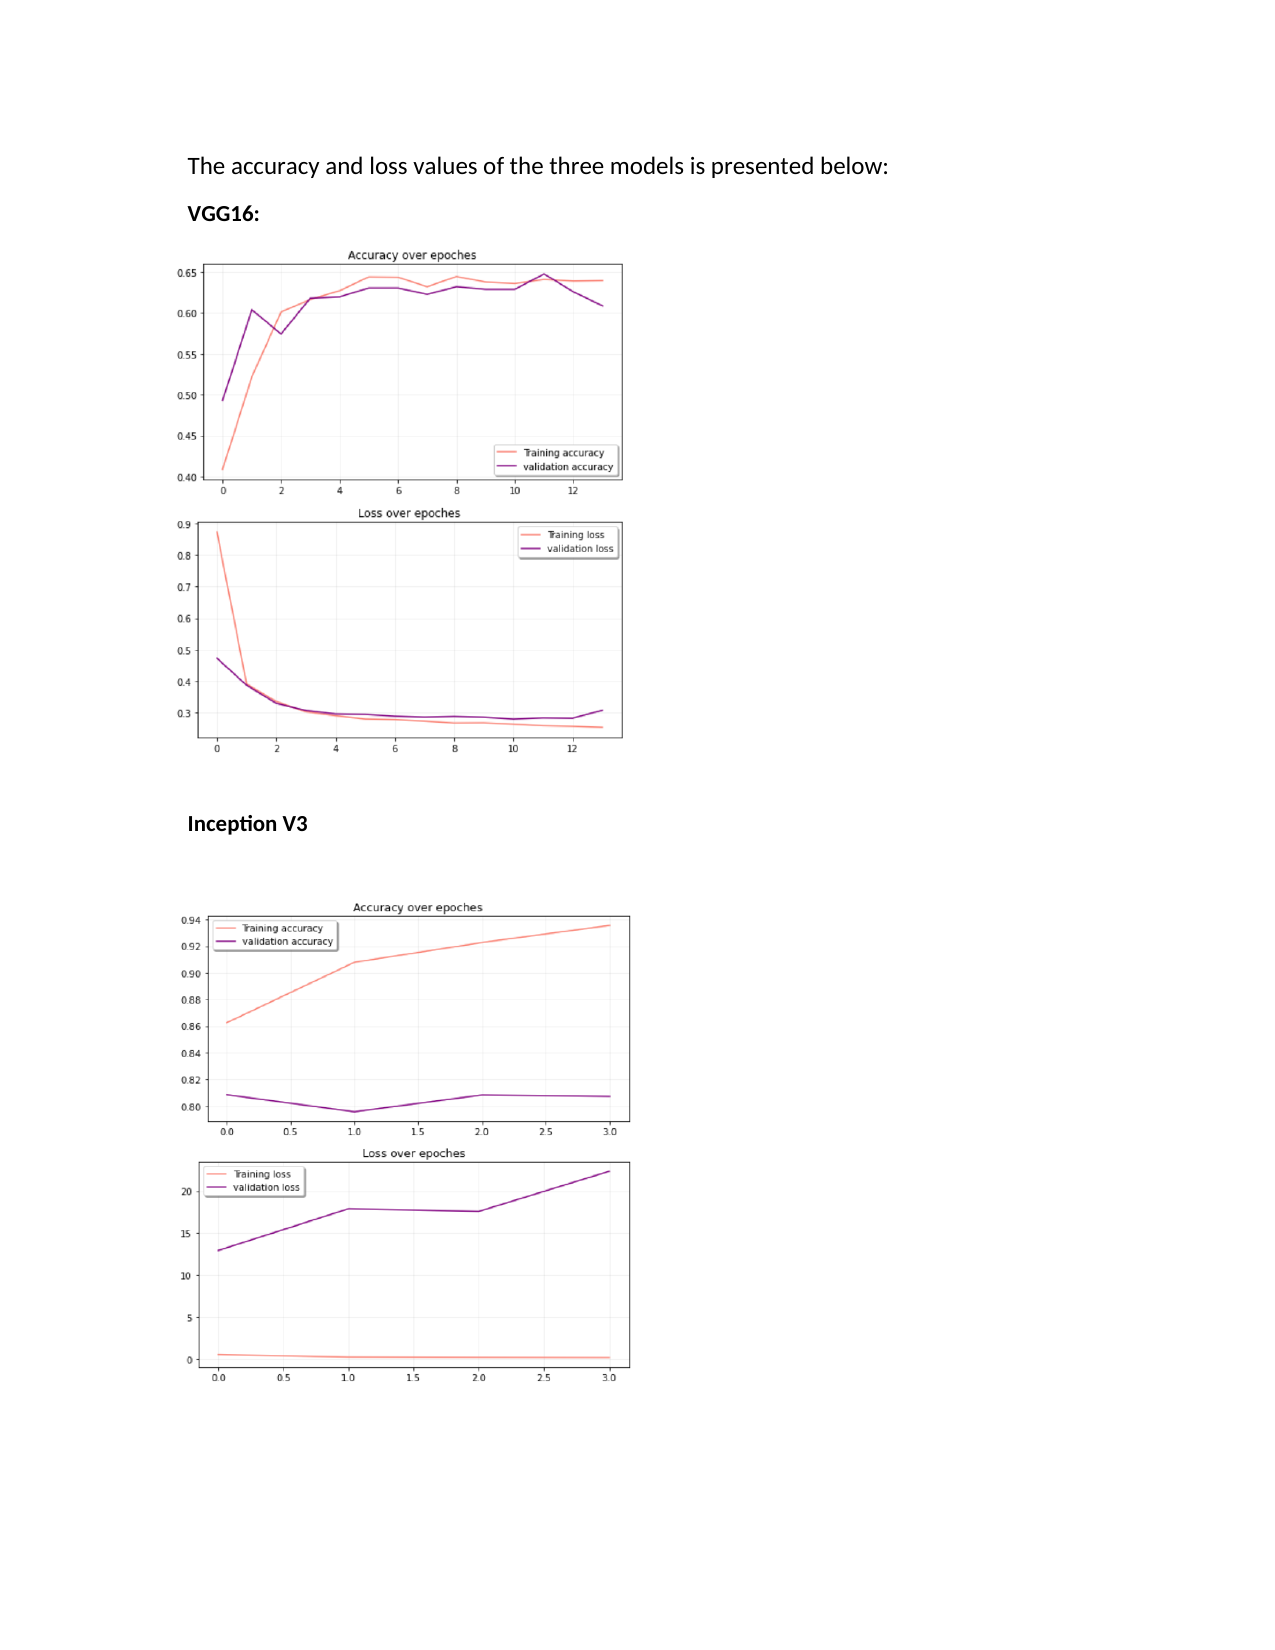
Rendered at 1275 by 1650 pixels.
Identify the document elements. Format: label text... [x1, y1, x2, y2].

picture [168, 895, 679, 1413]
text VGG16: [187, 199, 1087, 228]
text Inception V3 [187, 809, 1087, 837]
picture [161, 249, 650, 768]
text The accuracy and loss values of the three models is presented below: [187, 150, 1087, 181]
